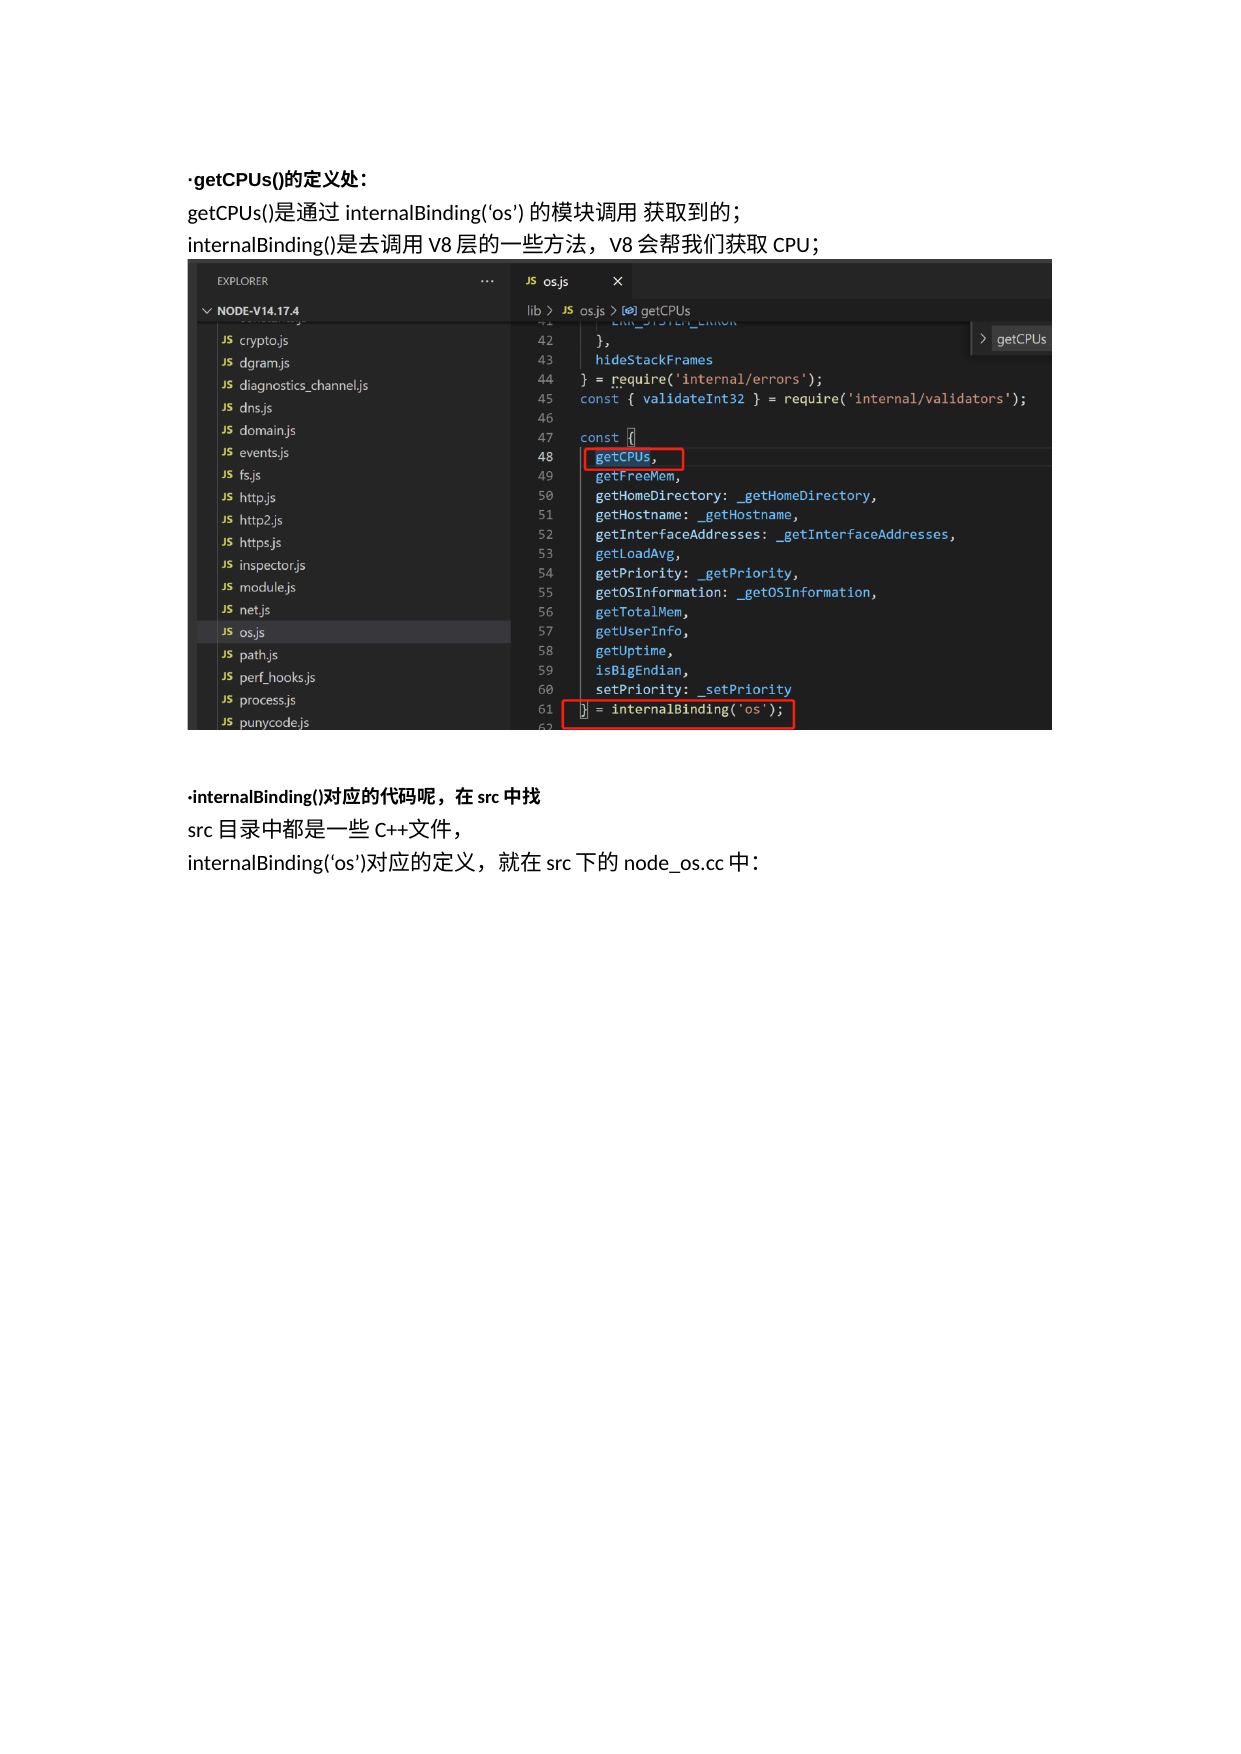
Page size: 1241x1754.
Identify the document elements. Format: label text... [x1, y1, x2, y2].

subtitle ·getCPUs()的定义处： [187, 162, 1053, 194]
text getCPUs()是通过 internalBinding(‘os’) 的模块调用 获取到的； [187, 194, 1053, 227]
text src目录中都是一些C++文件， [187, 812, 1053, 844]
picture [187, 259, 1052, 730]
text internalBinding(‘os’)对应的定义，就在src下的node_os.cc中： [187, 844, 1053, 877]
text internalBinding()是去调用V8层的一些方法，V8会帮我们获取CPU； [187, 227, 1053, 259]
subtitle ·internalBinding()对应的代码呢，在src中找 [187, 779, 1053, 812]
